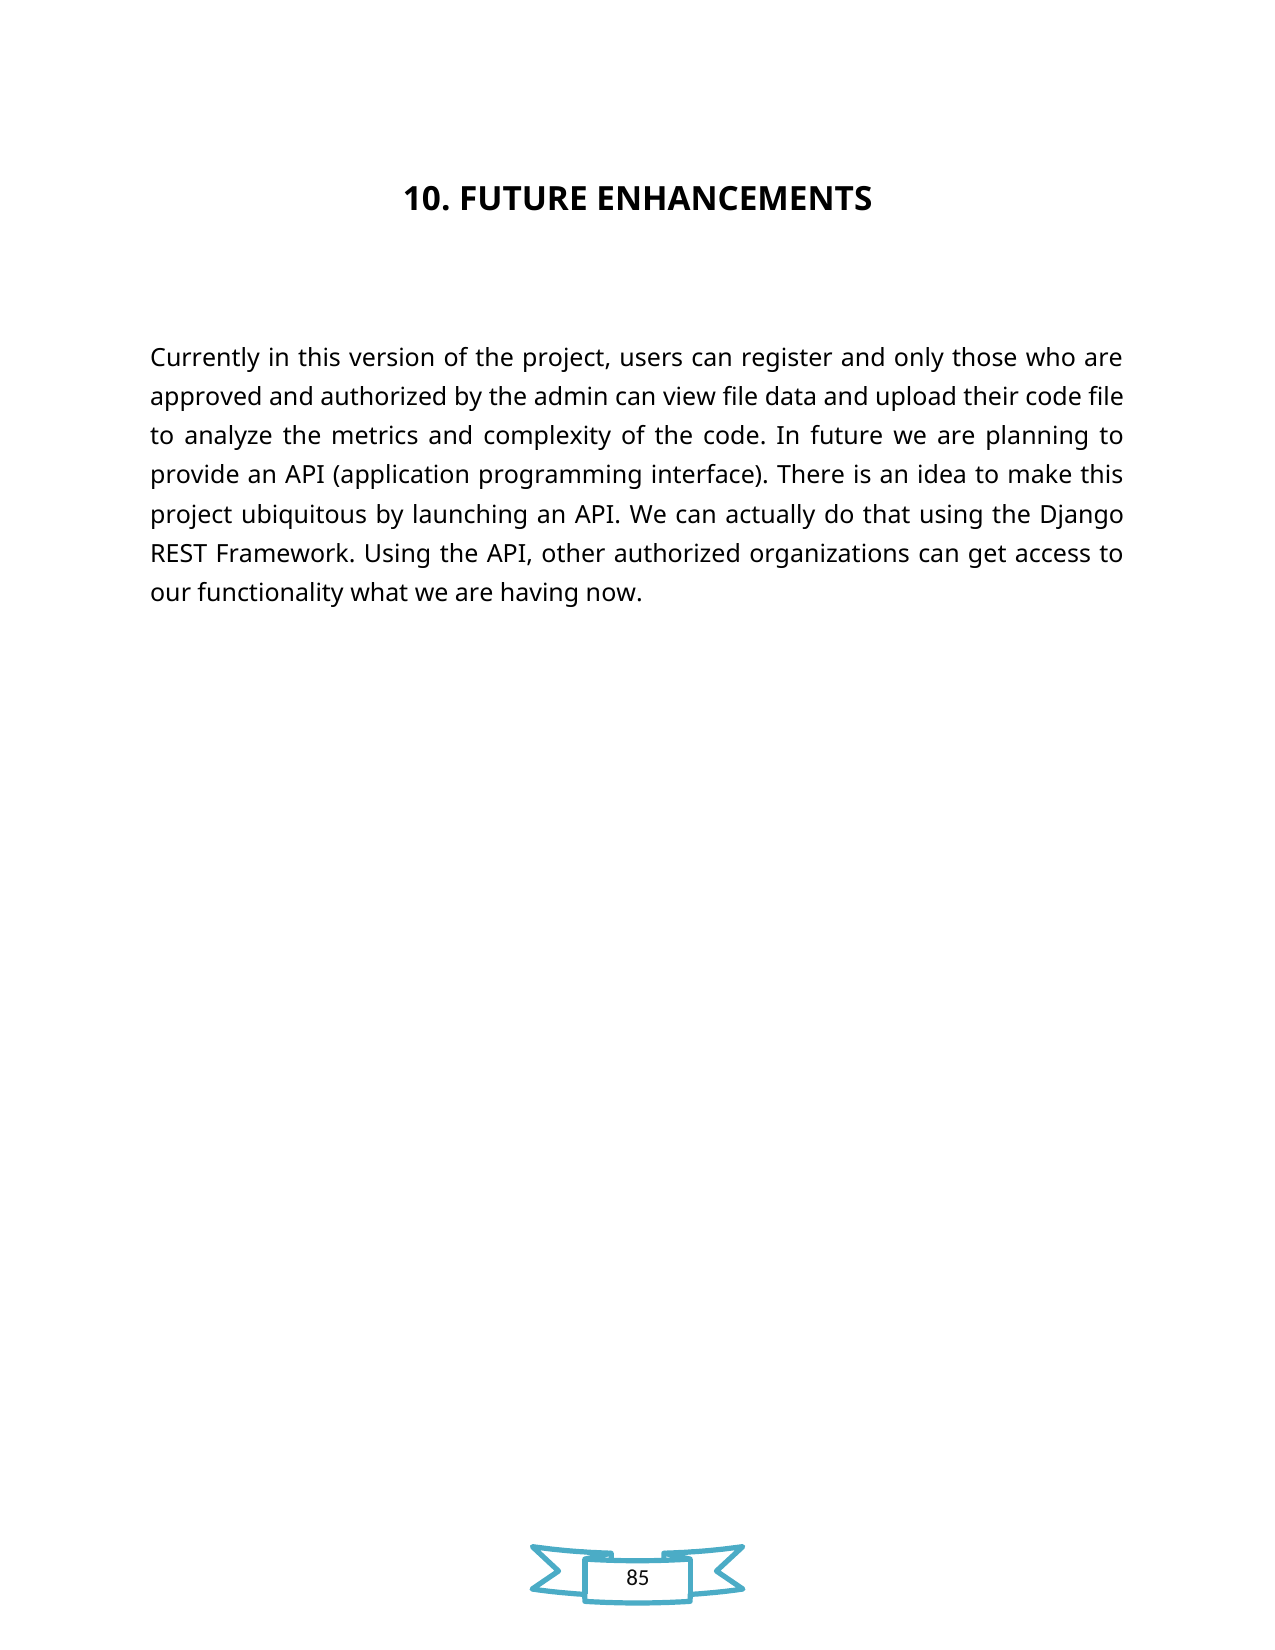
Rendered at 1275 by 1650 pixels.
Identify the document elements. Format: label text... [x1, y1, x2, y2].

text Currently in this version of the project, users can register and only those who are approved and authorized by the admin can view file data and upload their code file to analyze the metrics and complexity of the code. In future we are planning to provide an API (application programming interface). There is an idea to make this project ubiquitous by launching an API. We can actually do that using the Django REST Framework. Using the API, other authorized organizations can get access to our functionality what we are having now. [150, 340, 1125, 609]
subtitle 10. FUTURE ENHANCEMENTS [150, 175, 1125, 220]
